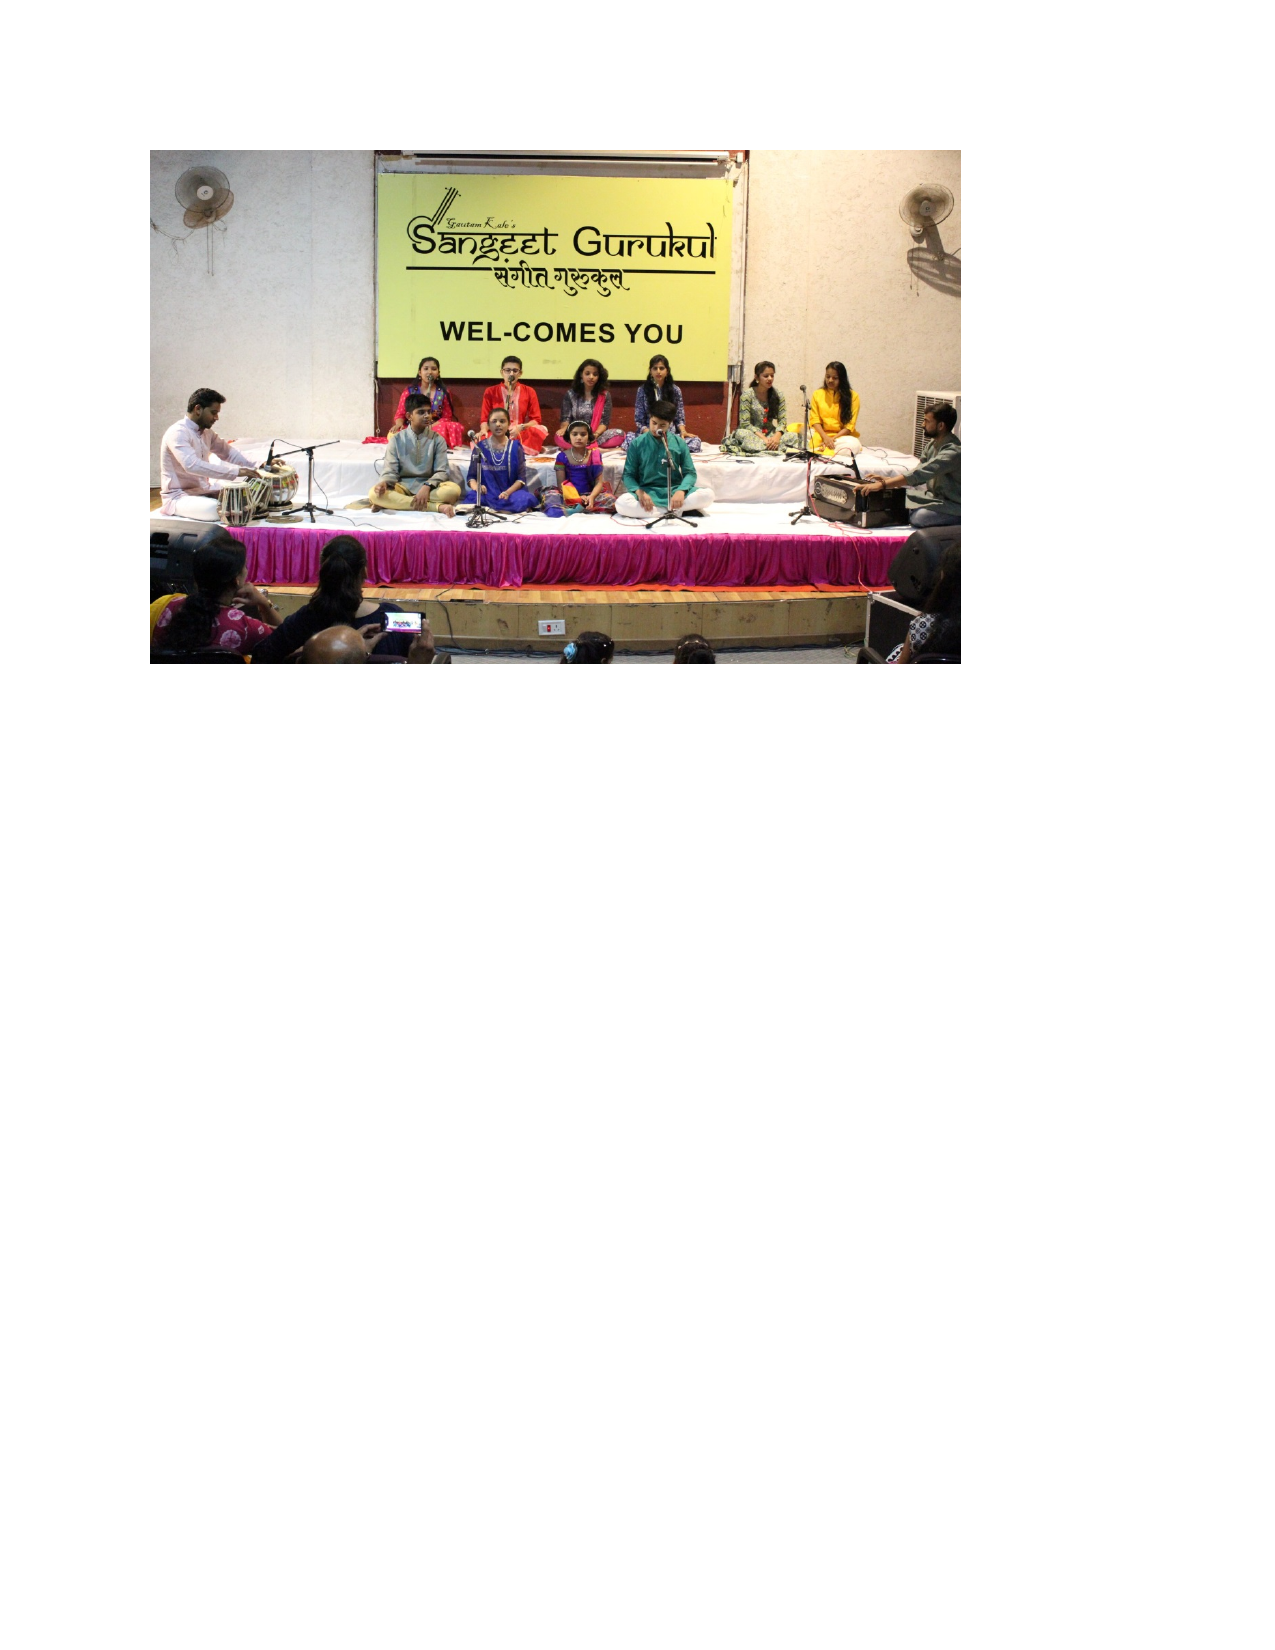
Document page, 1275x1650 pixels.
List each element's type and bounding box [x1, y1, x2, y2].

picture [150, 150, 961, 664]
